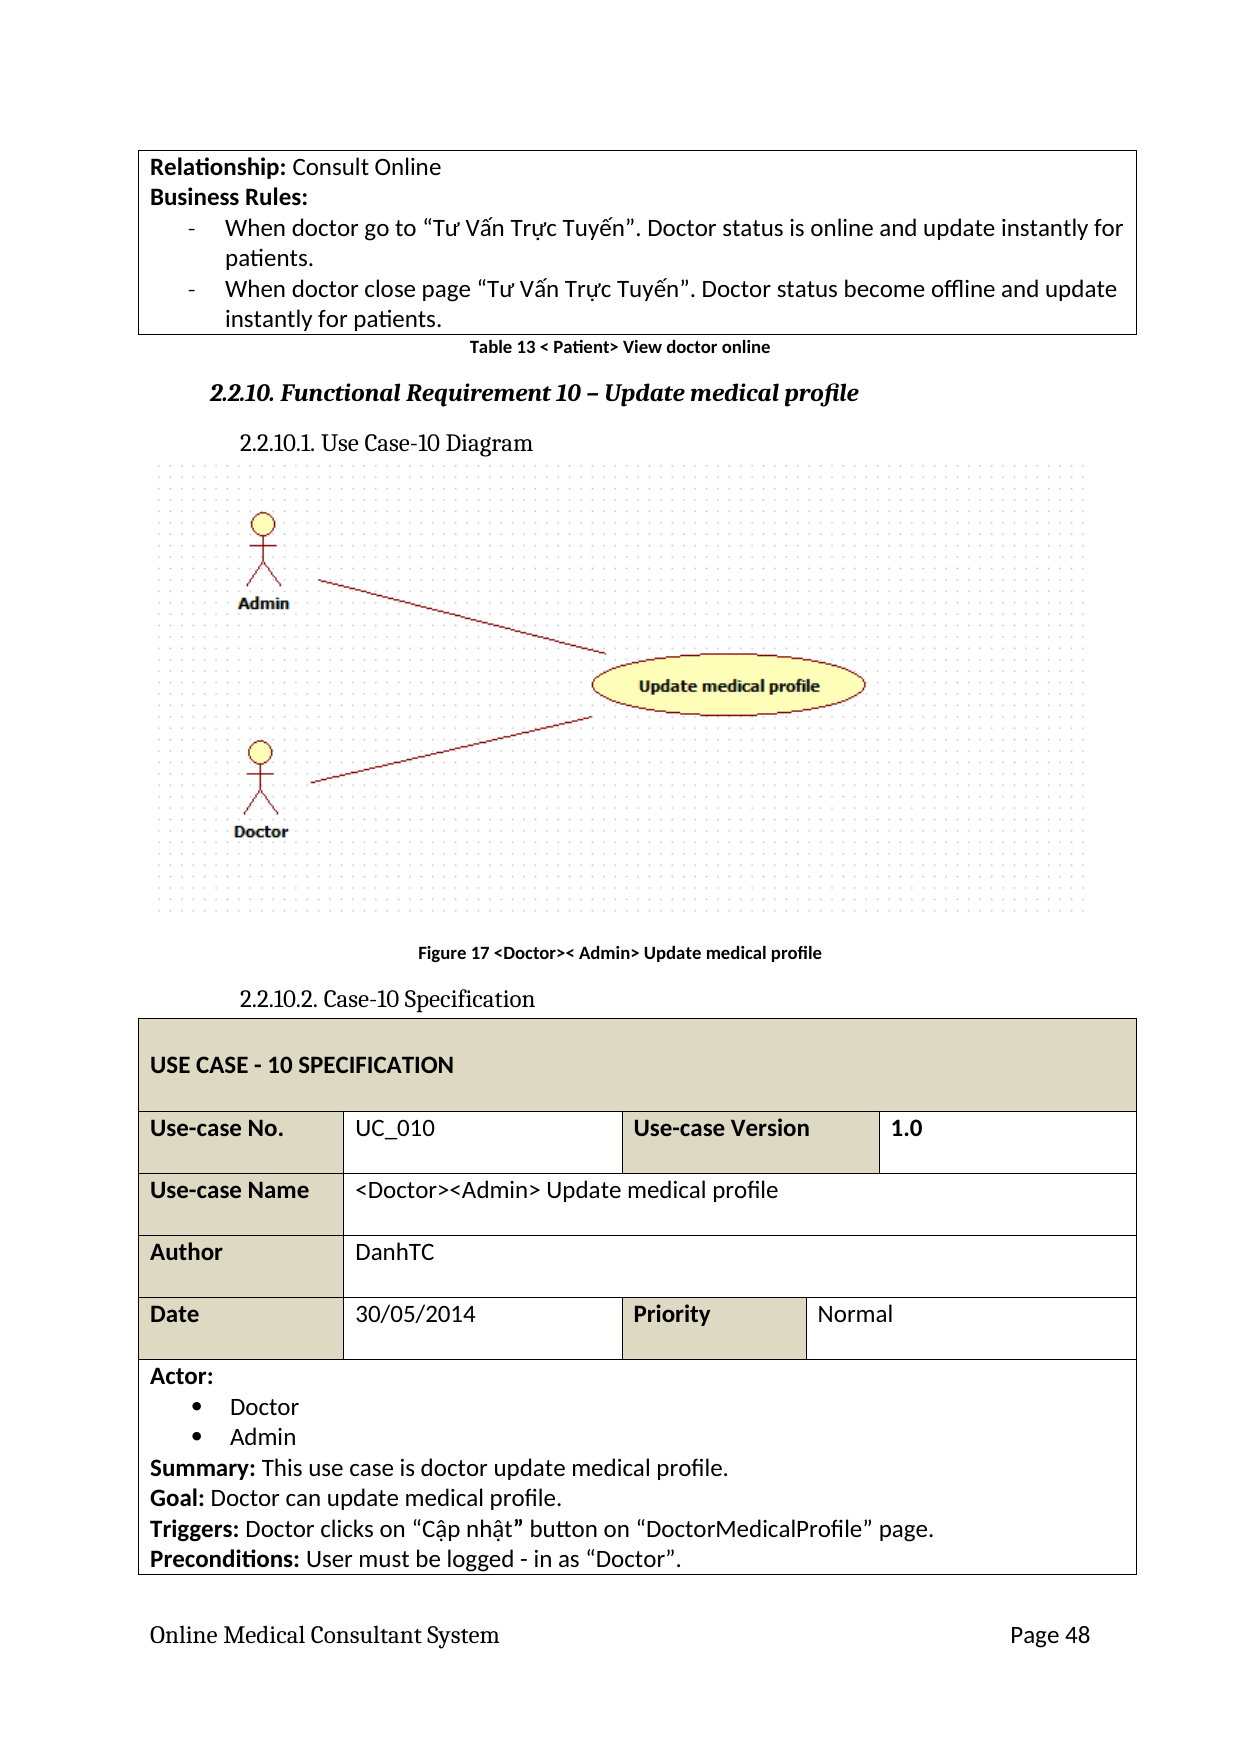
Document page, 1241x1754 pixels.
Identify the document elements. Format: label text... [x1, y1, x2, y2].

table_cell Use-case No. [139, 1112, 343, 1173]
table_cell 30/05/2014 [344, 1298, 622, 1359]
subtitle Case-10 Specification [225, 985, 1090, 1014]
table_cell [139, 1360, 1136, 1574]
table_cell Normal [807, 1298, 1136, 1359]
table_cell Use-case Version [623, 1112, 879, 1173]
subtitle Use Case-10 Diagram [225, 428, 1090, 457]
table_cell Author [139, 1236, 343, 1297]
table_cell DanhTC [344, 1236, 1136, 1297]
table_cell Priority [623, 1298, 806, 1359]
table_cell Date [139, 1298, 343, 1359]
subtitle Functional Requirement 10 – Update medical profile [210, 379, 1090, 408]
table_cell <Doctor><Admin> Update medical profile [344, 1174, 1136, 1235]
table_header USE CASE - 10 SPECIFICATION [139, 1019, 1136, 1111]
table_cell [139, 151, 1136, 334]
table_cell UC_010 [344, 1112, 622, 1173]
picture [150, 461, 1091, 916]
table_cell Use-case Name [139, 1174, 343, 1235]
table_cell 1.0 [880, 1112, 1136, 1173]
